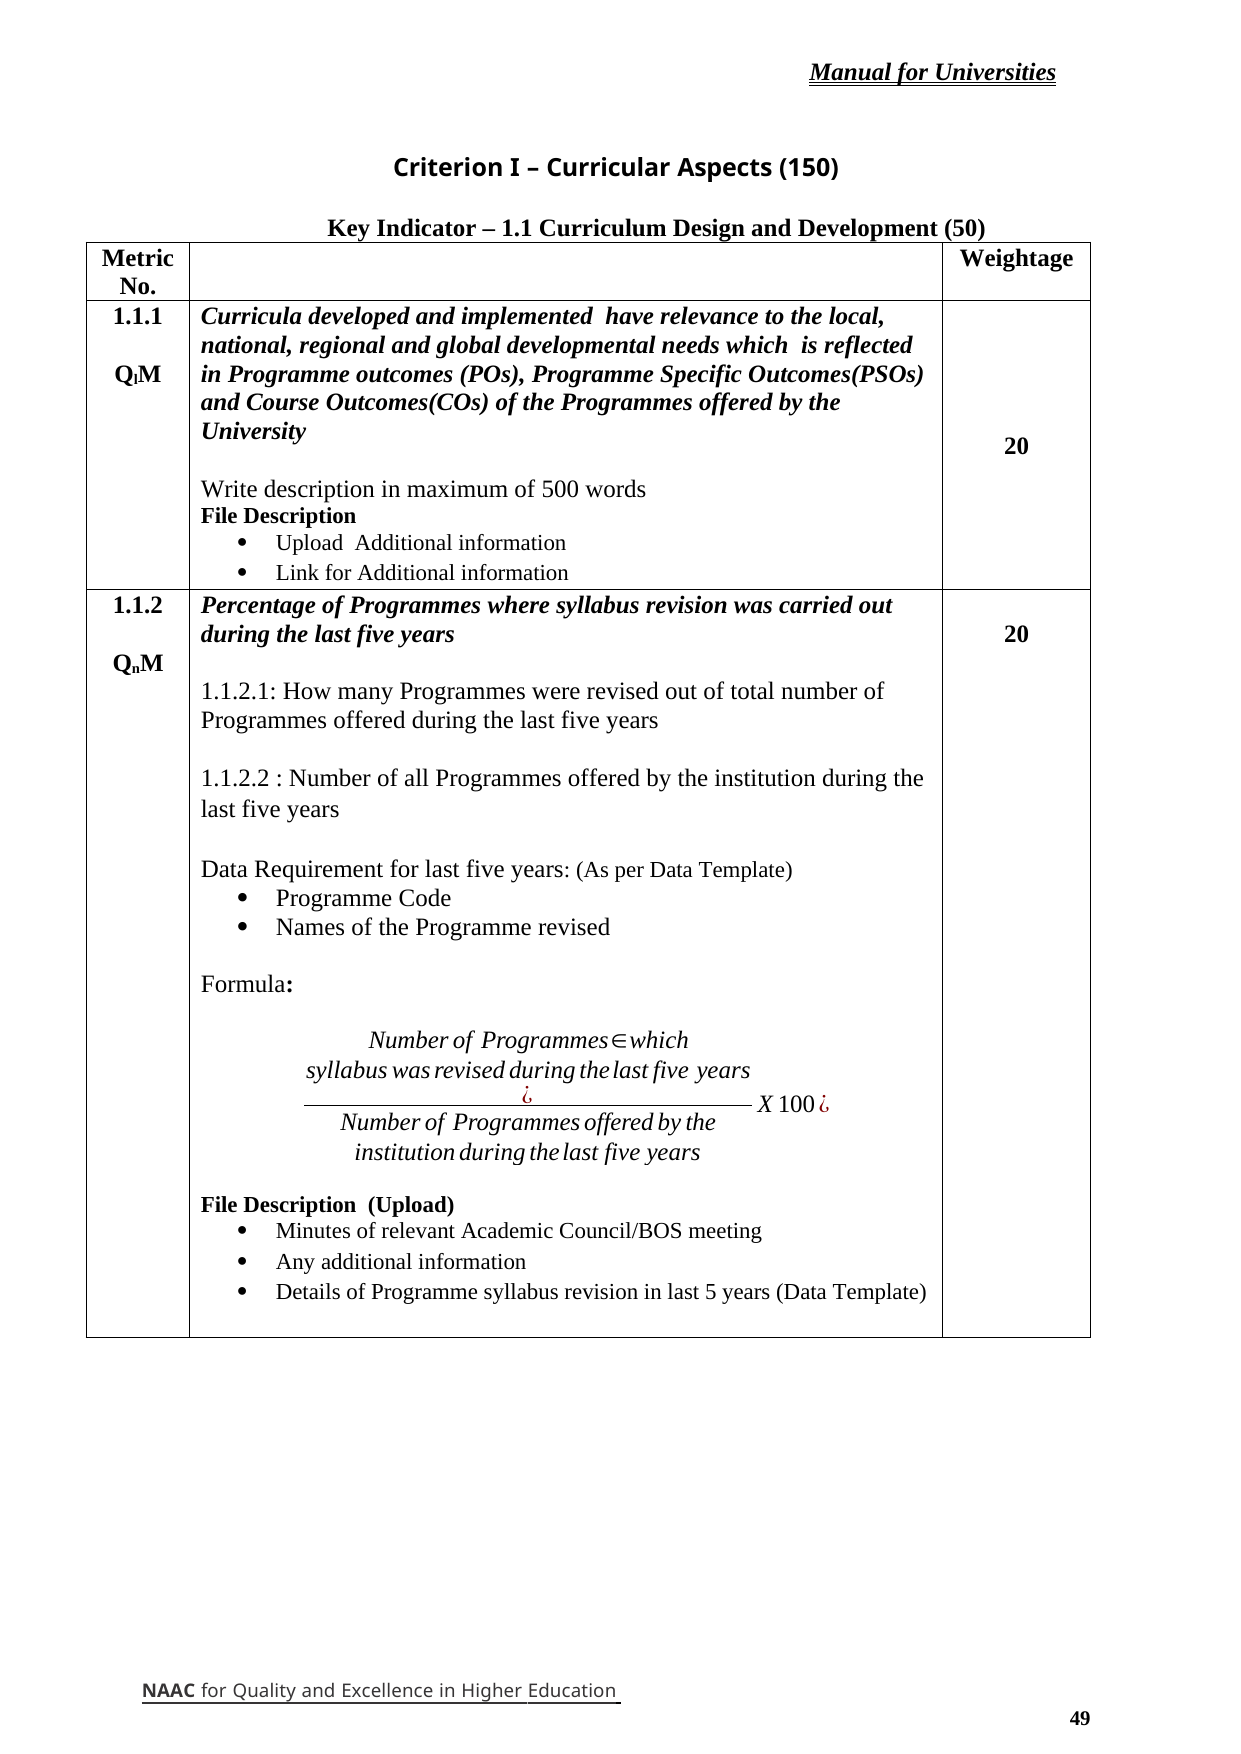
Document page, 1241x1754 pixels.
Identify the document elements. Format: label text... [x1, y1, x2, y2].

table_cell Curricula developed and implemented have relevance to the local, national, regional and global developmental needs which is reflected in Programme outcomes (POs), Programme Specific Outcomes(PSOs) and Course Outcomes(COs) of the Programmes offered by the University Write description in maximum of 500 words File Description Upload Additional information Link for Additional information [190, 301, 942, 589]
table_cell 1.1.2 QnM [87, 590, 189, 1337]
text Criterion I – Curricular Aspects (150) [142, 150, 1090, 184]
table_cell 20 [943, 301, 1090, 589]
table_cell 20 [943, 590, 1090, 1337]
table_cell Percentage of Programmes where syllabus revision was carried out during the last five years 1.1.2.1: How many Programmes were revised out of total number of Programmes offered during the last five years 1.1.2.2 : Number of all Programmes offered by the institution during the last five years Data Requirement for last five years: (As per Data Template) Programme Code Names of the Programme revised Formula: File Description (Upload) Minutes of relevant Academic Council/BOS meeting Any additional information Details of Programme syllabus revision in last 5 years (Data Template) [190, 590, 942, 1337]
table_cell 1.1.1 QlM [87, 301, 189, 589]
table_header Weightage [943, 243, 1090, 300]
table_header Metric No. [87, 243, 189, 300]
text Key Indicator – 1.1 Curriculum Design and Development (50) [142, 213, 1090, 242]
table_header [190, 243, 942, 300]
